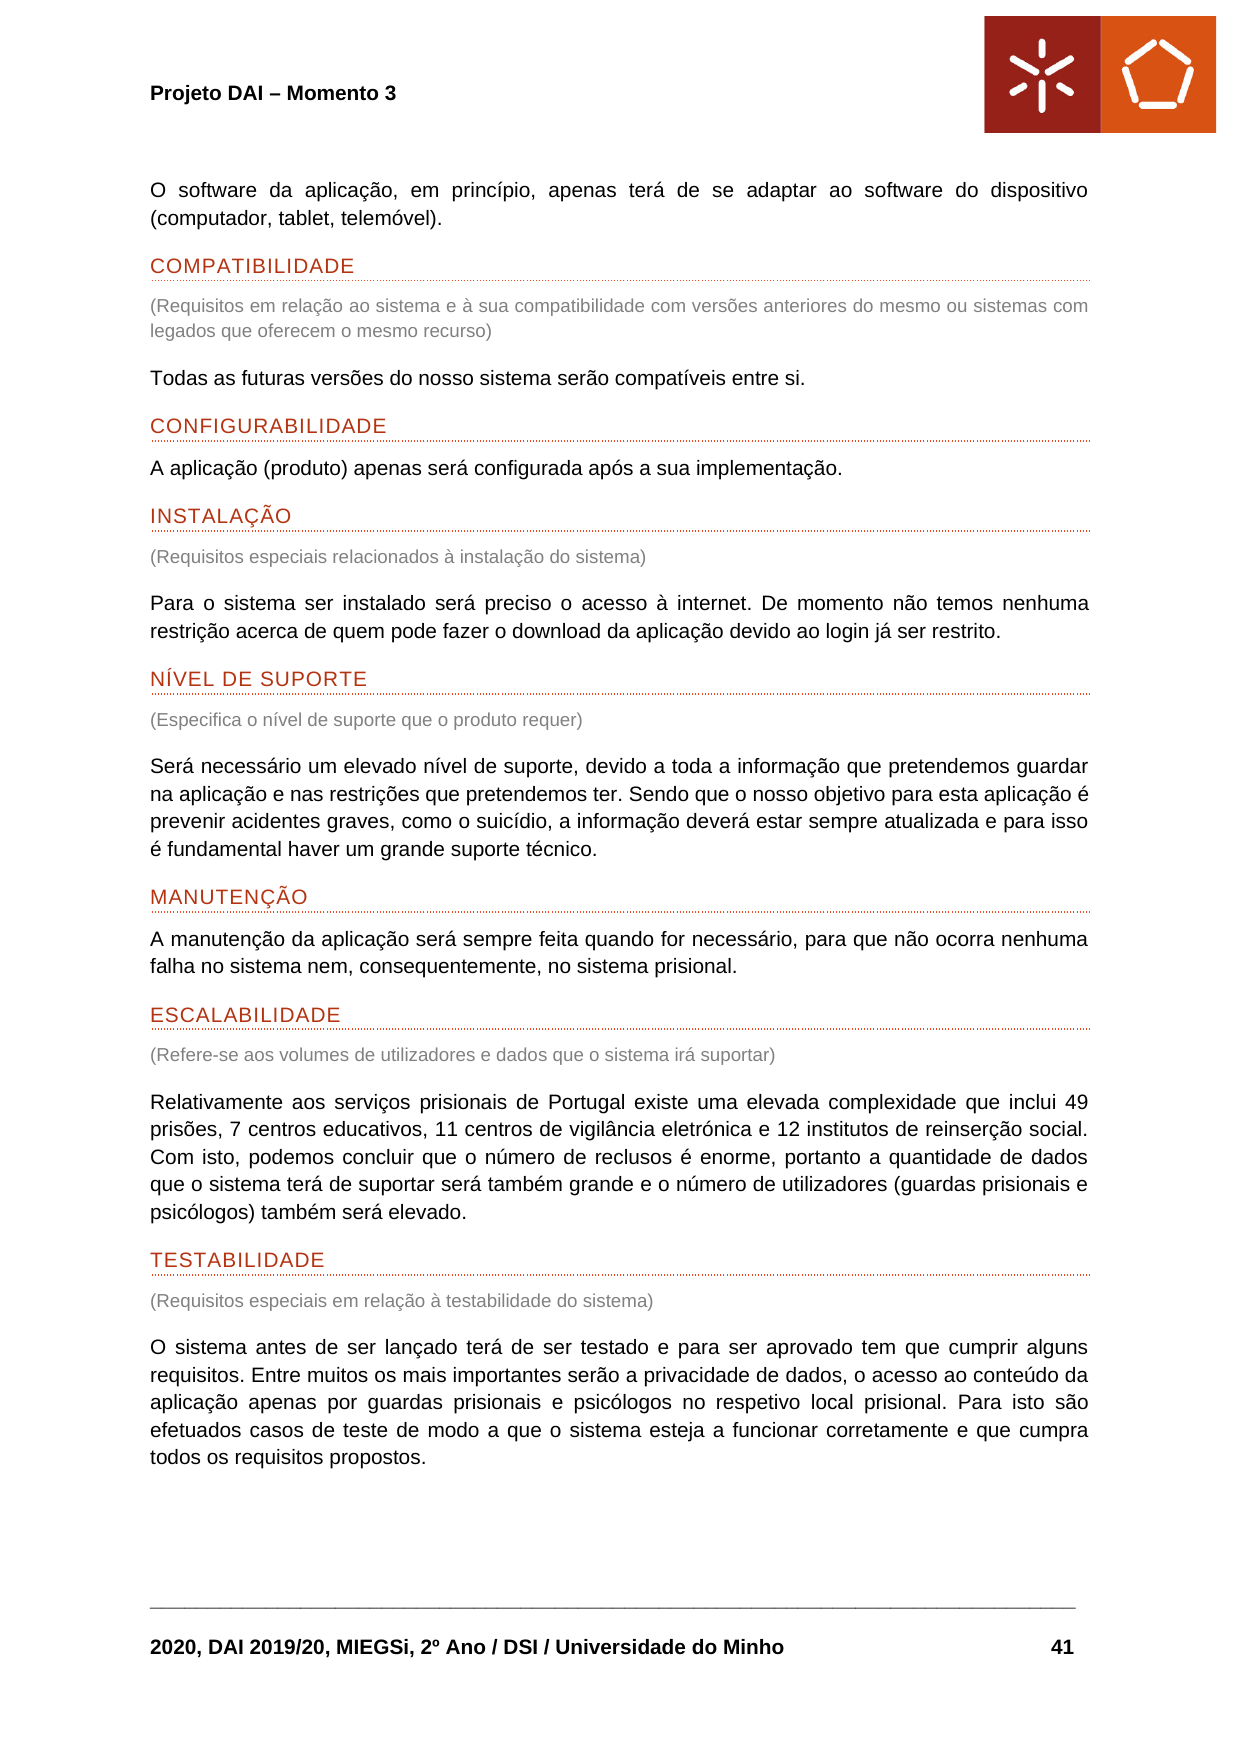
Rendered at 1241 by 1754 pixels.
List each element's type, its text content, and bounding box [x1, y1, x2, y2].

text (Requisitos especiais em relação à testabilidade do sistema) [150, 1289, 1090, 1311]
text O sistema antes de ser lançado terá de ser testado e para ser aprovado tem que cumprir alguns requisitos. Entre muitos os mais importantes serão a privacidade de dados, o acesso ao conteúdo da aplicação apenas por guardas prisionais e psicólogos no respetivo local prisional. Para isto são efetuados casos de teste de modo a que o sistema esteja a funcionar corretamente e que cumpra todos os requisitos propostos. [150, 1335, 1090, 1469]
subtitle Nível de suporte [150, 667, 1090, 694]
subtitle Instalação [150, 504, 1090, 532]
subtitle Testabilidade [150, 1248, 1090, 1276]
subtitle Compatibilidade [150, 254, 1090, 281]
text A manutenção da aplicação será sempre feita quando for necessário, para que não ocorra nenhuma falha no sistema nem, consequentemente, no sistema prisional. [150, 927, 1090, 978]
text A aplicação (produto) apenas será configurada após a sua implementação. [150, 456, 1090, 479]
text Todas as futuras versões do nosso sistema serão compatíveis entre si. [150, 366, 1090, 390]
subtitle Configurabilidade [150, 414, 1090, 442]
text (Especifica o nível de suporte que o produto requer) [150, 708, 1090, 730]
text (Refere-se aos volumes de utilizadores e dados que o sistema irá suportar) [150, 1044, 1090, 1066]
subtitle Escalabilidade [150, 1002, 1090, 1030]
text O software da aplicação, em princípio, apenas terá de se adaptar ao software do dispositivo (computador, tablet, telemóvel). [150, 178, 1090, 229]
text (Requisitos especiais relacionados à instalação do sistema) [150, 546, 1090, 567]
text (Requisitos em relação ao sistema e à sua compatibilidade com versões anteriores do mesmo ou sistemas com legados que oferecem o mesmo recurso) [150, 295, 1090, 342]
text Será necessário um elevado nível de suporte, devido a toda a informação que pretendemos guardar na aplicação e nas restrições que pretendemos ter. Sendo que o nosso objetivo para esta aplicação é prevenir acidentes graves, como o suicídio, a informação deverá estar sempre atualizada e para isso é fundamental haver um grande suporte técnico. [150, 754, 1090, 861]
text Para o sistema ser instalado será preciso o acesso à internet. De momento não temos nenhuma restrição acerca de quem pode fazer o download da aplicação devido ao login já ser restrito. [150, 591, 1090, 643]
picture [984, 16, 1217, 133]
text Relativamente aos serviços prisionais de Portugal existe uma elevada complexidade que inclui 49 prisões, 7 centros educativos, 11 centros de vigilância eletrónica e 12 institutos de reinserção social. Com isto, podemos concluir que o número de reclusos é enorme, portanto a quantidade de dados que o sistema terá de suportar será também grande e o número de utilizadores (guardas prisionais e psicólogos) também será elevado. [150, 1089, 1090, 1223]
subtitle Manutenção [150, 885, 1090, 913]
